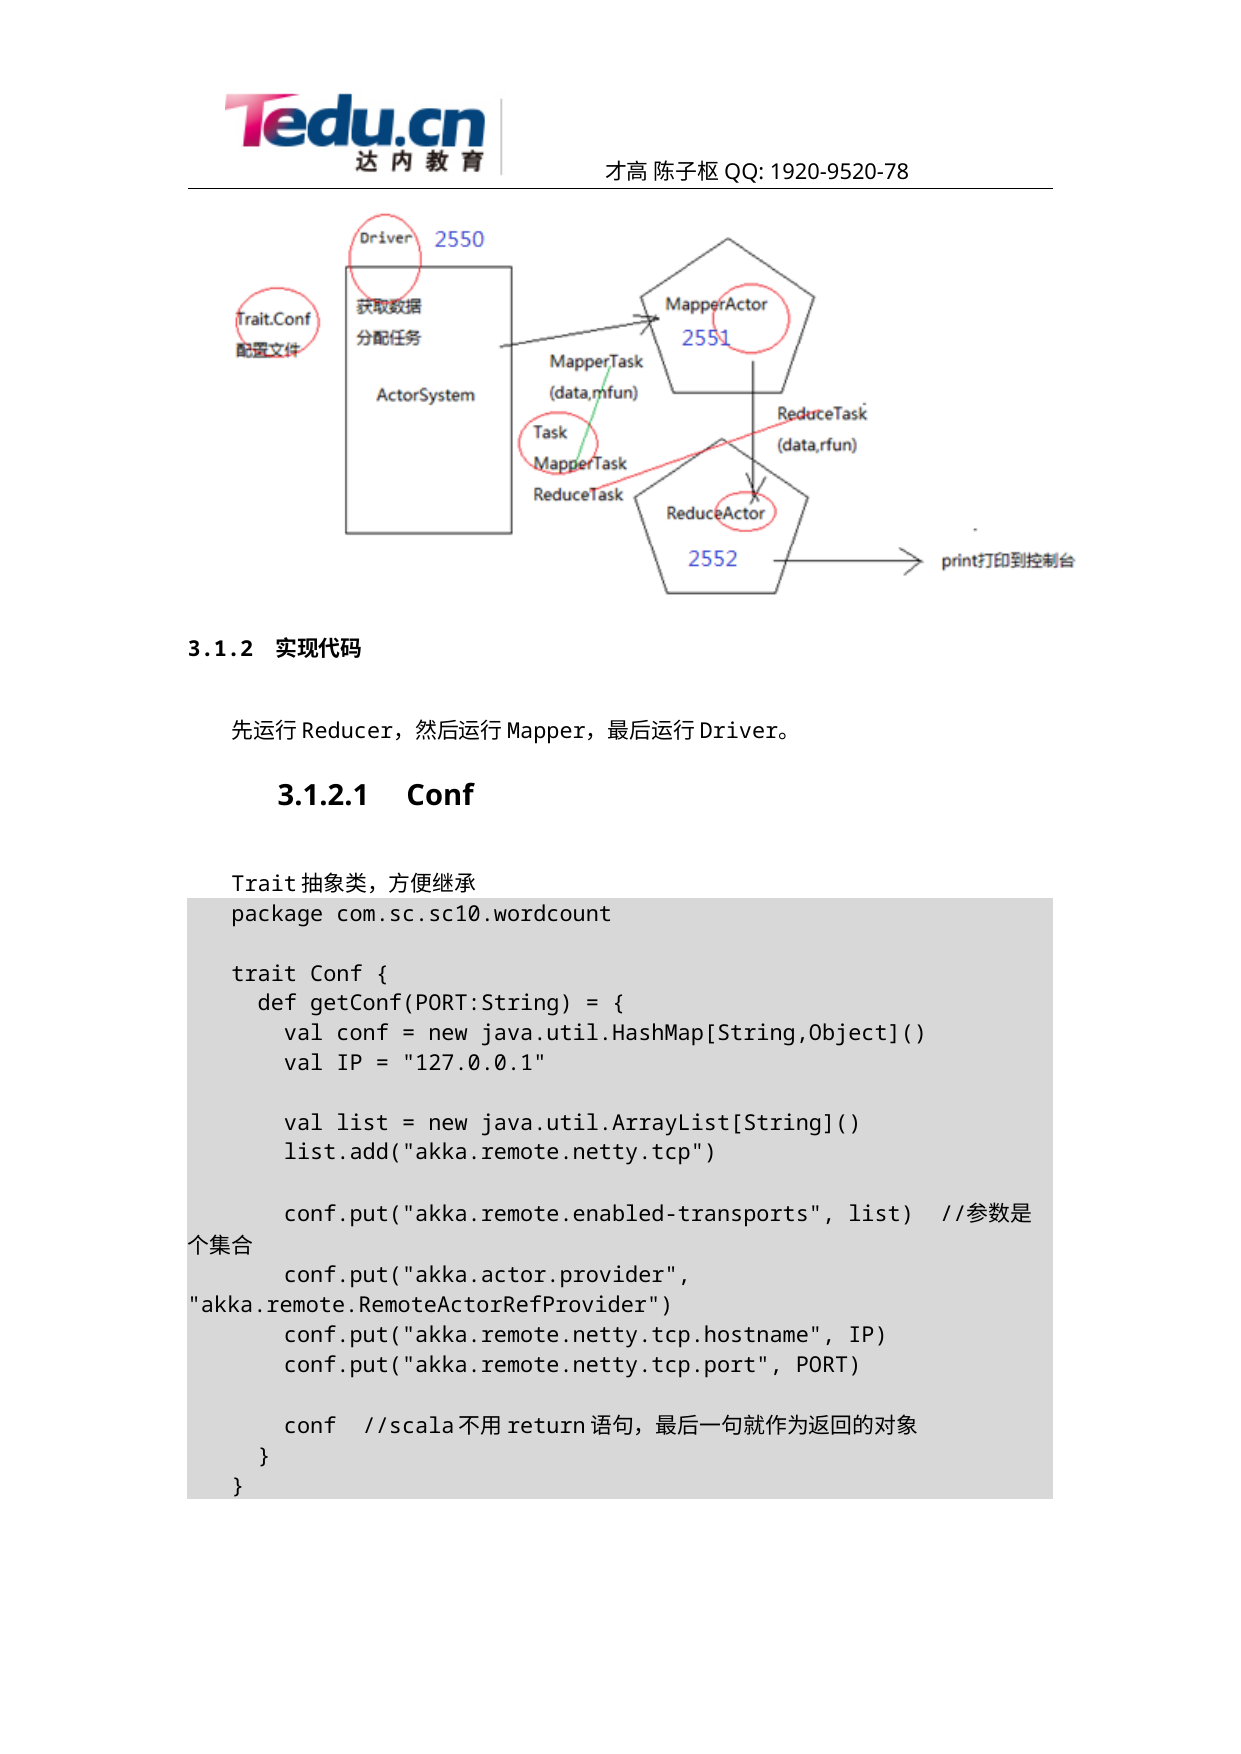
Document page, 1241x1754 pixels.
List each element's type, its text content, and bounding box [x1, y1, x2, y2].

text conf //scala不用return语句，最后一句就作为返回的对象 [187, 1408, 1053, 1440]
picture [225, 197, 1089, 604]
subtitle Conf [277, 774, 1053, 814]
text conf.put("akka.remote.netty.tcp.port", PORT) [187, 1349, 1053, 1378]
text val conf = new java.util.HashMap[String,Object]() [187, 1017, 1053, 1047]
text Trait抽象类，方便继承 [187, 866, 1053, 898]
text 先运行Reducer，然后运行Mapper，最后运行Driver。 [187, 713, 1053, 745]
text package com.sc.sc10.wordcount [187, 898, 1053, 928]
picture [225, 88, 507, 180]
text val IP = "127.0.0.1" [187, 1047, 1053, 1077]
text conf.put("akka.remote.enabled-transports", list) //参数是个集合 [187, 1196, 1053, 1259]
subtitle 实现代码 [187, 631, 1031, 663]
text val list = new java.util.ArrayList[String]() [187, 1106, 1053, 1136]
text def getConf(PORT:String) = { [187, 987, 1053, 1017]
text trait Conf { [187, 957, 1053, 987]
text conf.put("akka.actor.provider", "akka.remote.RemoteActorRefProvider") [187, 1259, 1053, 1319]
text } [187, 1440, 1053, 1470]
text conf.put("akka.remote.netty.tcp.hostname", IP) [187, 1319, 1053, 1349]
text } [187, 1470, 1053, 1499]
text list.add("akka.remote.netty.tcp") [187, 1136, 1053, 1166]
